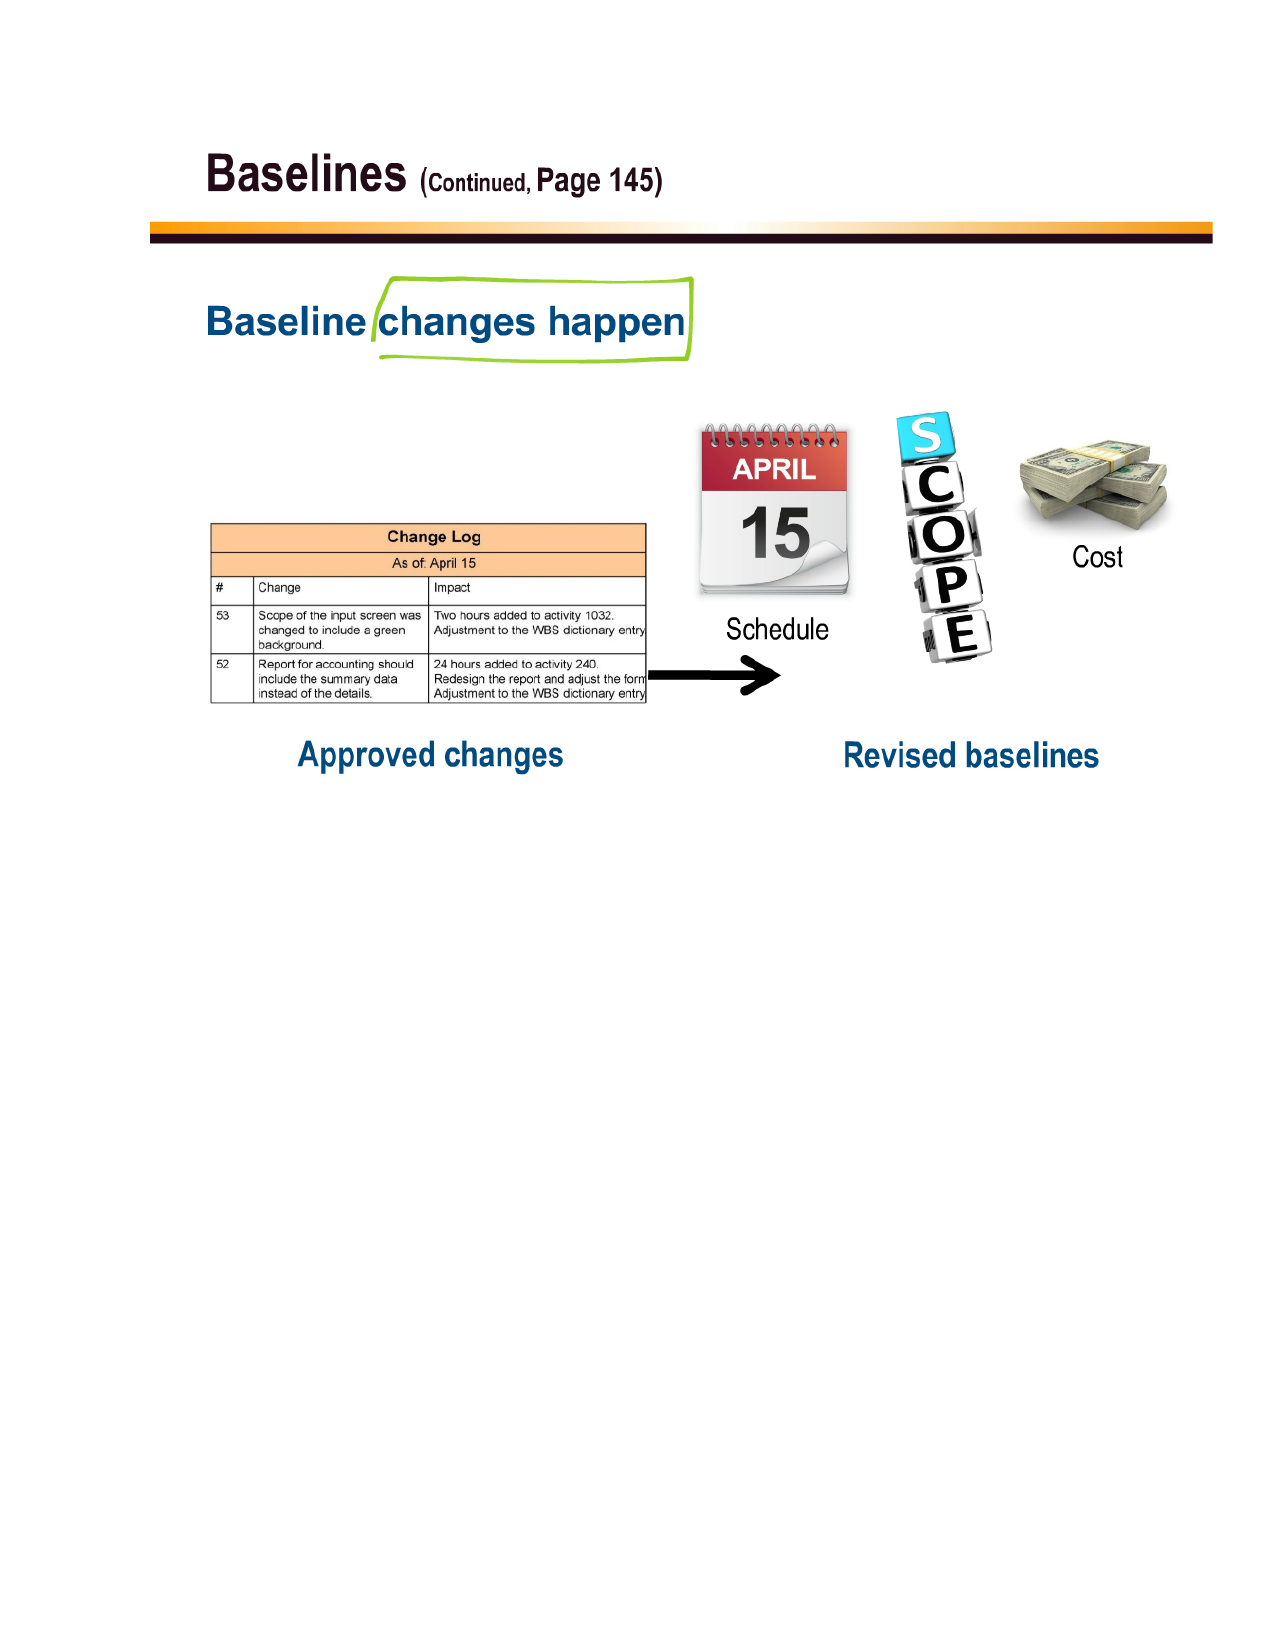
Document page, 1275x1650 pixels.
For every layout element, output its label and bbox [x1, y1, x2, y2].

picture [150, 118, 1213, 887]
